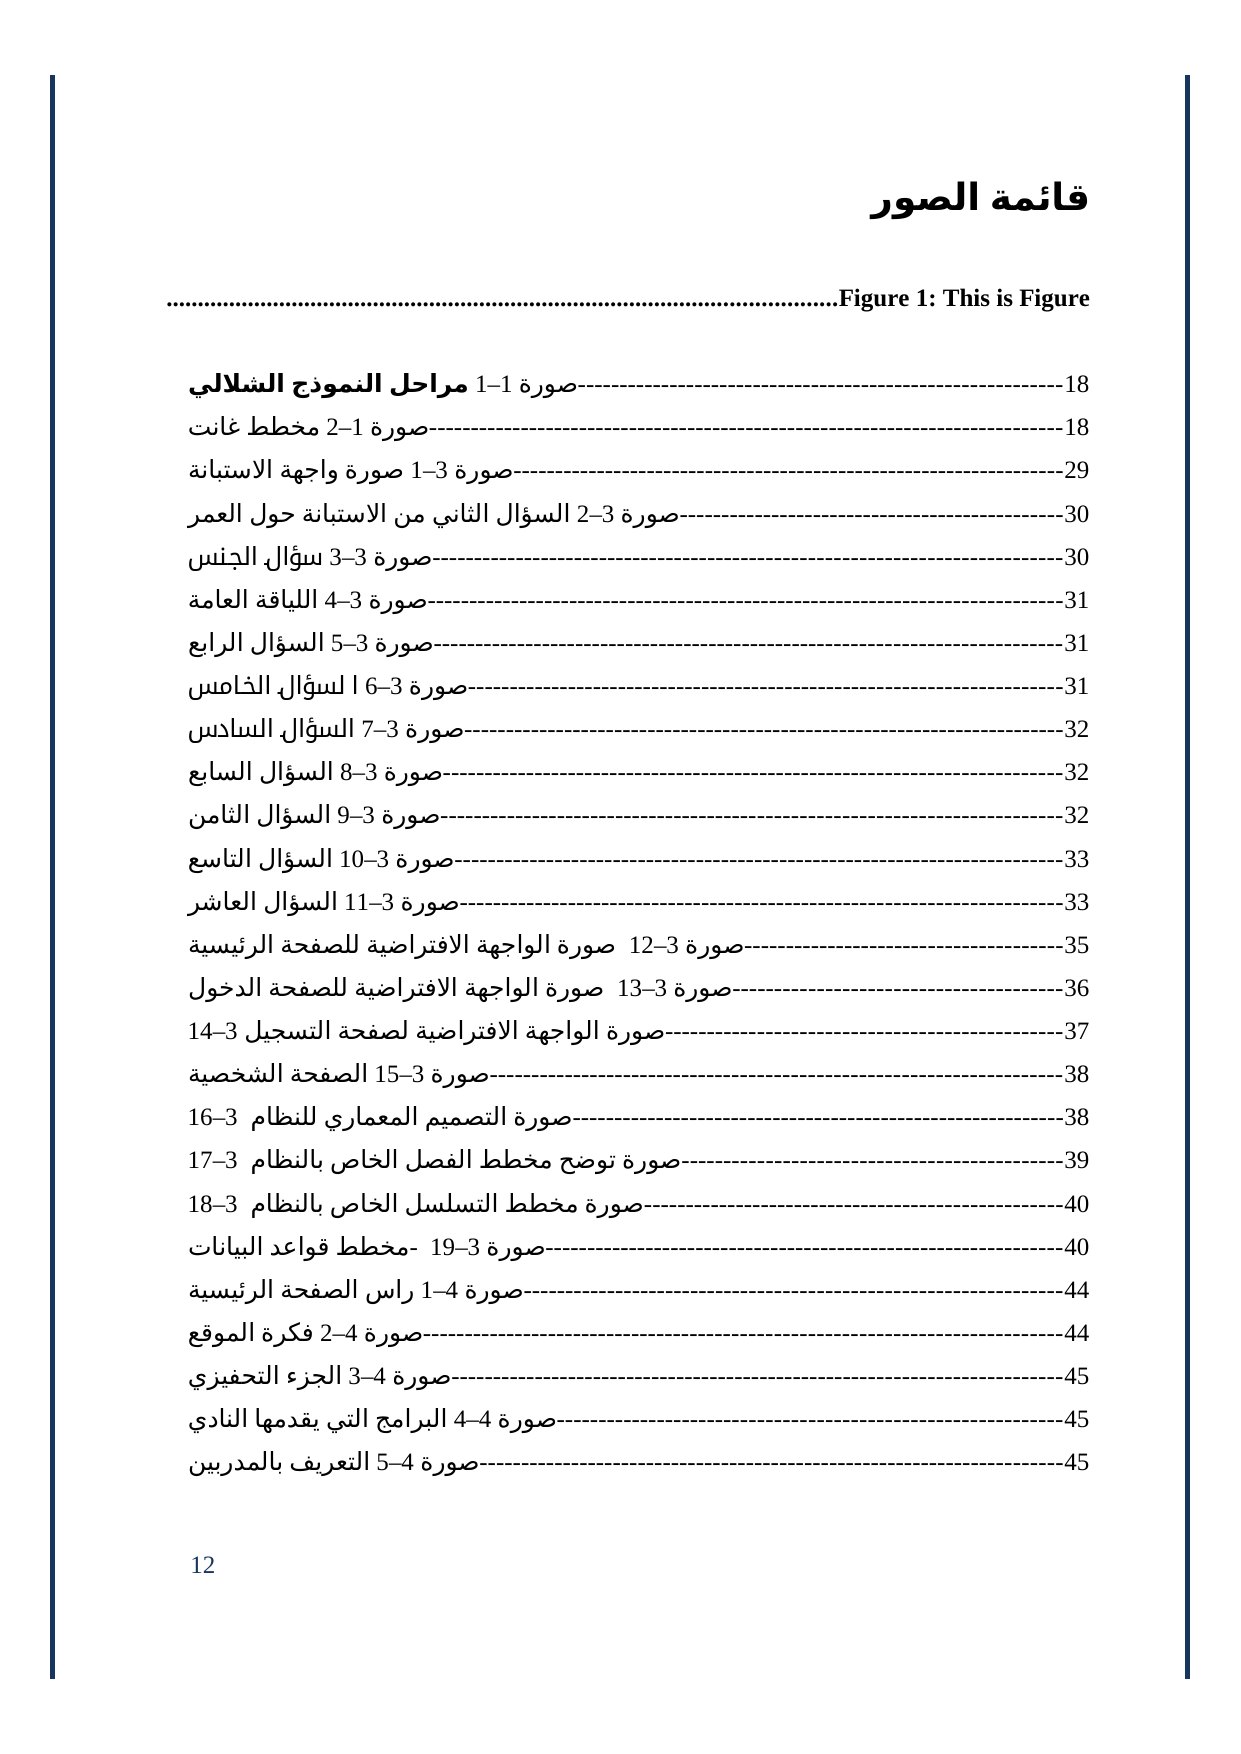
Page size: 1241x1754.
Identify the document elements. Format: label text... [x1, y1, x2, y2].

text صورة ‏3–1 صورة واجهة الاستبانة 29 [187, 456, 1090, 484]
text صورة ‏4–3 الجزء التحفيزي 45 [187, 1361, 1090, 1390]
text صورة ‏3–7 السؤال السادس 32 [187, 714, 1090, 743]
text صورة ‏3–2 السؤال الثاني من الاستبانة حول العمر 30 [187, 499, 1090, 527]
text صورة ‏3–4 اللياقة العامة 31 [187, 585, 1090, 614]
text صورة التصميم المعماري للنظام ‏3–16 38 [187, 1102, 1090, 1131]
text صورة مخطط التسلسل الخاص بالنظام ‏3–18 40 [187, 1189, 1090, 1217]
text صورة ‏3–10 السؤال التاسع 33 [187, 844, 1090, 872]
text صورة ‏4–5 التعريف بالمدربين 45 [187, 1447, 1090, 1476]
text صورة ‏3–6 ا لسؤال الخامس 31 [187, 671, 1090, 700]
text صورة الواجهة الافتراضية لصفحة التسجيل ‏3–14 37 [187, 1016, 1090, 1045]
text صورة توضح مخطط الفصل الخاص بالنظام ‏3–17 39 [187, 1146, 1090, 1174]
text صورة ‏3–9 السؤال الثامن 32 [187, 801, 1090, 829]
text صورة ‏1–2 مخطط غانت 18 [187, 412, 1090, 441]
text صورة ‏3–19 -مخطط قواعد البيانات 40 [187, 1232, 1090, 1261]
text صورة ‏3–11 السؤال العاشر 33 [187, 887, 1090, 916]
text صورة ‏4–4 البرامج التي يقدمها النادي 45 [187, 1404, 1090, 1433]
text Figure 1: This is Figure 4 [187, 283, 1090, 312]
text صورة ‏3–15 الصفحة الشخصية 38 [187, 1059, 1090, 1088]
text صورة ‏3–8 السؤال السابع 32 [187, 757, 1090, 786]
text صورة ‏3–12 صورة الواجهة الافتراضية للصفحة الرئيسية 35 [187, 930, 1090, 959]
text صورة ‏1–1 مراحل النموذج الشلالي 18 [187, 369, 1090, 398]
text صورة ‏3–3 سؤال الجنس 30 [187, 542, 1090, 571]
text صورة ‏4–1 راس الصفحة الرئيسية 44 [187, 1275, 1090, 1304]
subtitle قائمة الصور [187, 175, 1090, 218]
text صورة ‏3–5 السؤال الرابع 31 [187, 628, 1090, 657]
text صورة ‏4–2 فكرة الموقع 44 [187, 1318, 1090, 1347]
text صورة ‏3–13 صورة الواجهة الافتراضية للصفحة الدخول 36 [187, 973, 1090, 1002]
